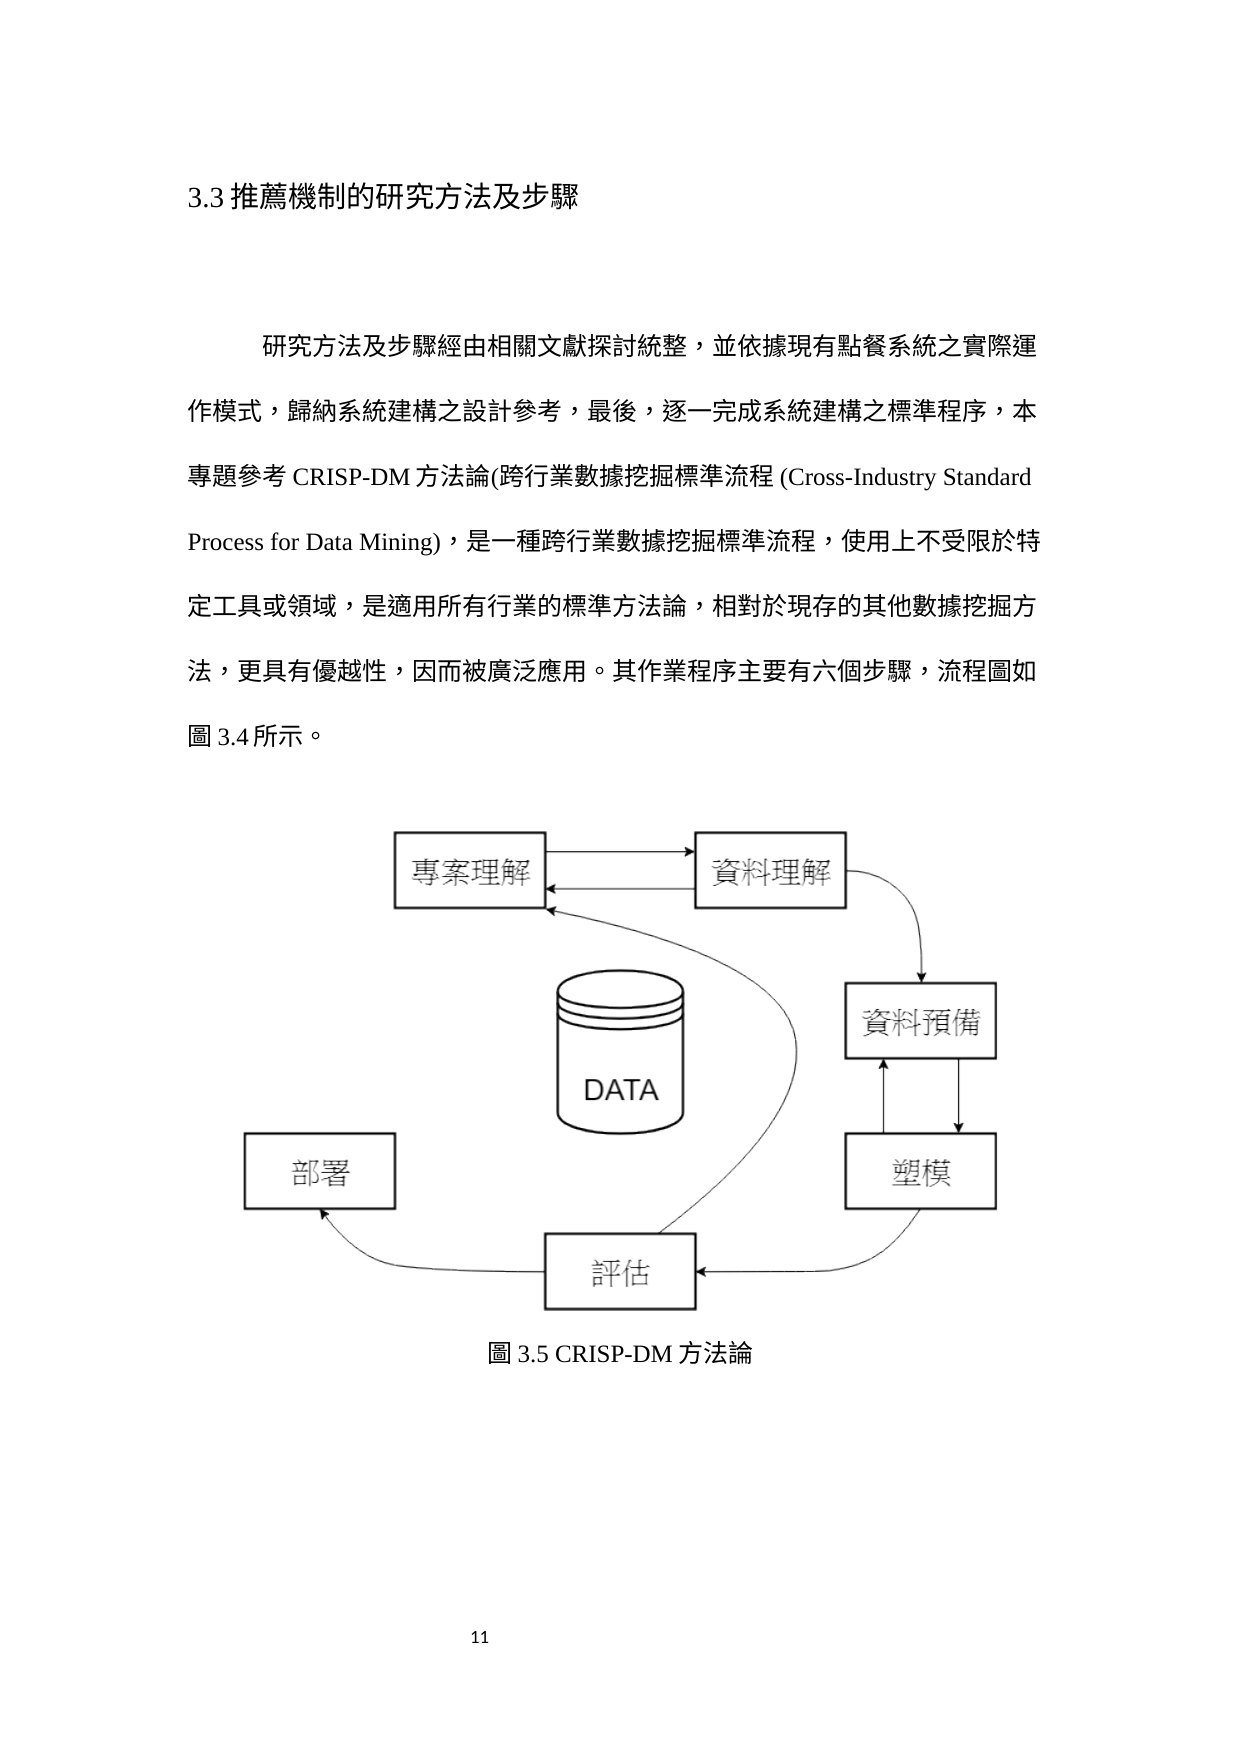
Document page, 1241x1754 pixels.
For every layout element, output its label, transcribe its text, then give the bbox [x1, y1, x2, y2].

text 研究方法及步驟經由相關文獻探討統整，並依據現有點餐系統之實際運作模式，歸納系統建構之設計參考，最後，逐一完成系統建構之標準程序，本專題參考CRISP-DM方法論(跨行業數據挖掘標準流程 (Cross-Industry Standard Process for Data Mining)，是一種跨行業數據挖掘標準流程，使用上不受限於特定工具或領域，是適用所有行業的標準方法論，相對於現存的其他數據挖掘方法，更具有優越性，因而被廣泛應用。其作業程序主要有六個步驟，流程圖如圖3.4所示。 [187, 312, 1053, 767]
text 圖3.5 CRISP-DM方法論 [187, 1319, 1053, 1384]
picture [243, 831, 998, 1311]
subtitle 3.3推薦機制的研究方法及步驟 [187, 162, 1053, 227]
